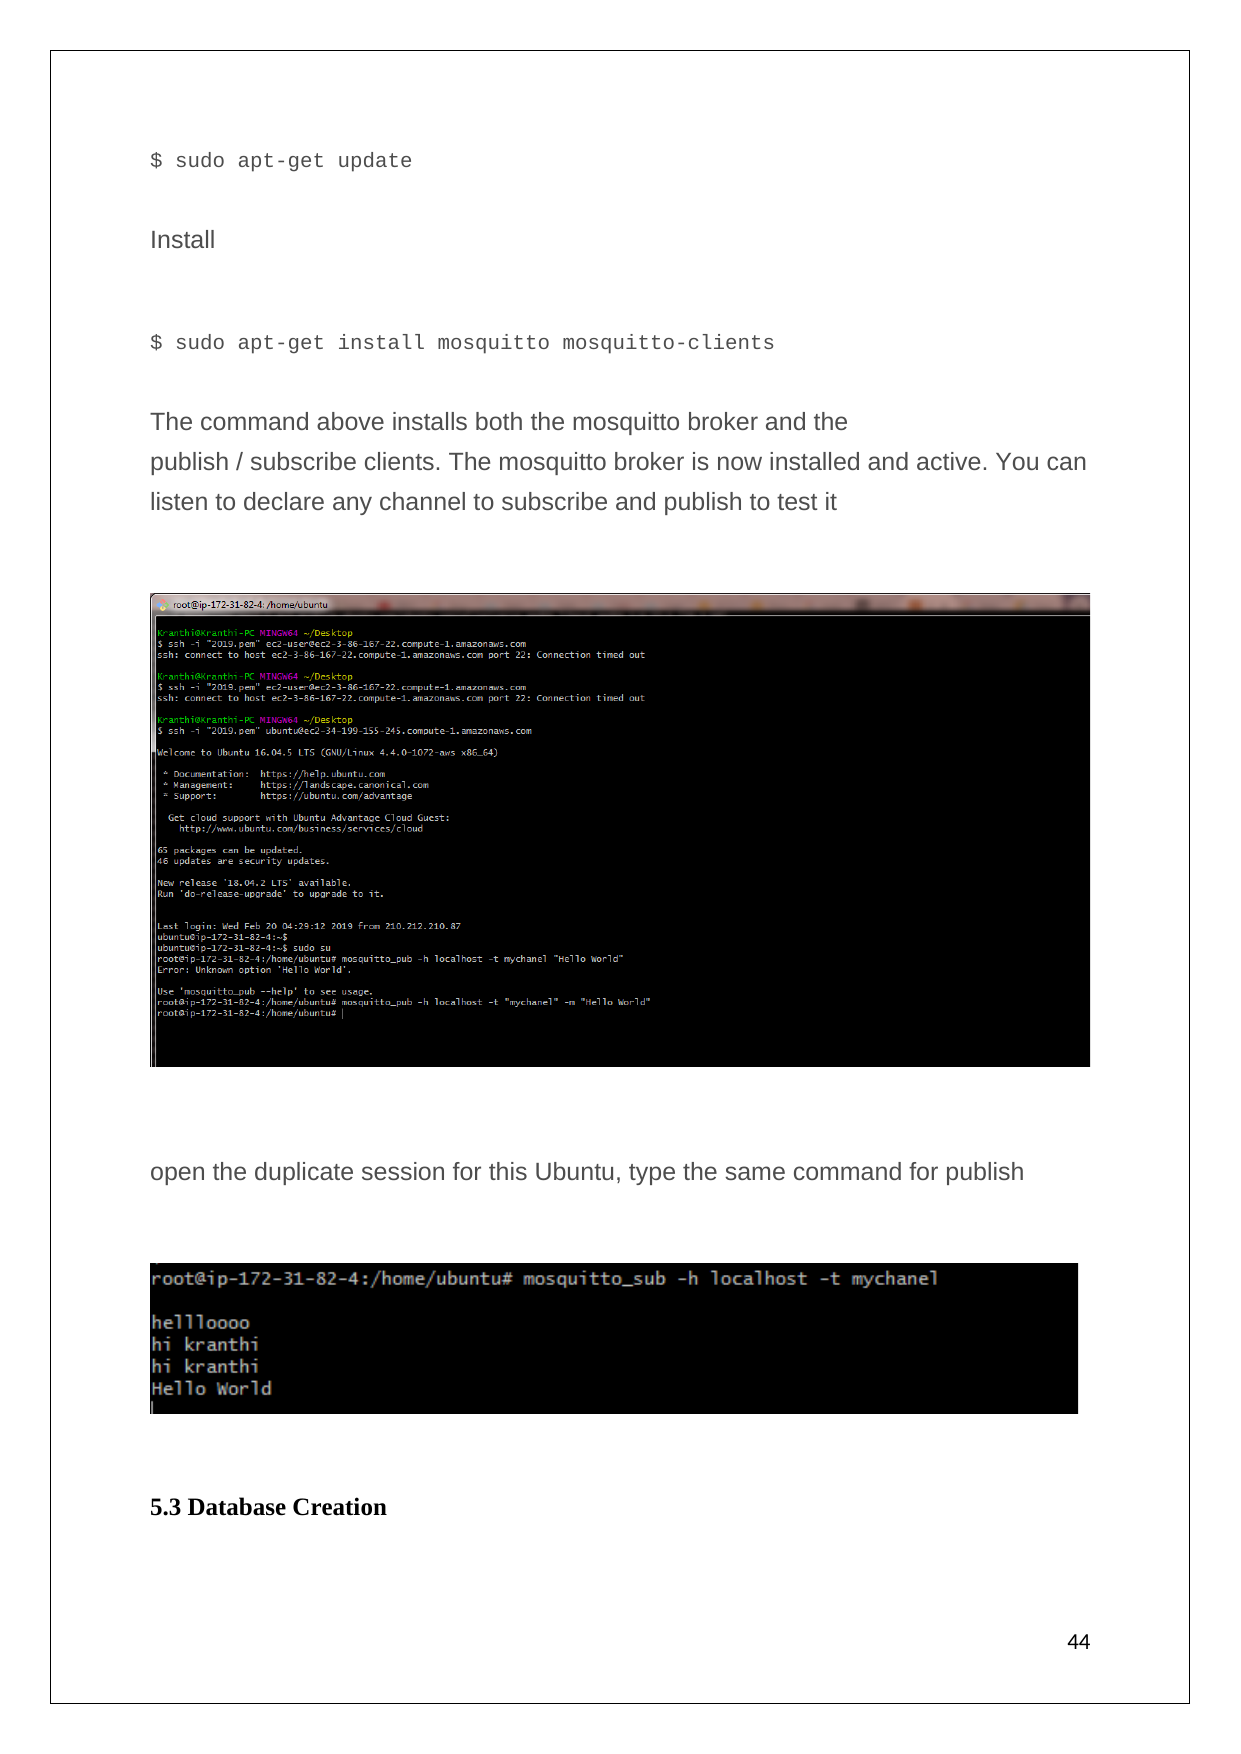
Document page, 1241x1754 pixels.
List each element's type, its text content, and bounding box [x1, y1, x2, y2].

picture [150, 1263, 1079, 1414]
text Install [150, 214, 1090, 254]
text $ sudo apt-get install mosquitto mosquitto-clients [150, 332, 1090, 355]
text The command above installs both the mosquitto broker and the publish / subscribe clients. The mosquitto broker is now installed and active. You can listen to declare any channel to subscribe and publish to test it [150, 395, 1090, 515]
text $ sudo apt-get update [150, 150, 1090, 174]
text 5.3 Database Creation [150, 1492, 1090, 1521]
picture [150, 593, 1091, 1067]
text open the duplicate session for this Ubuntu, type the same command for publish [150, 1145, 1090, 1185]
